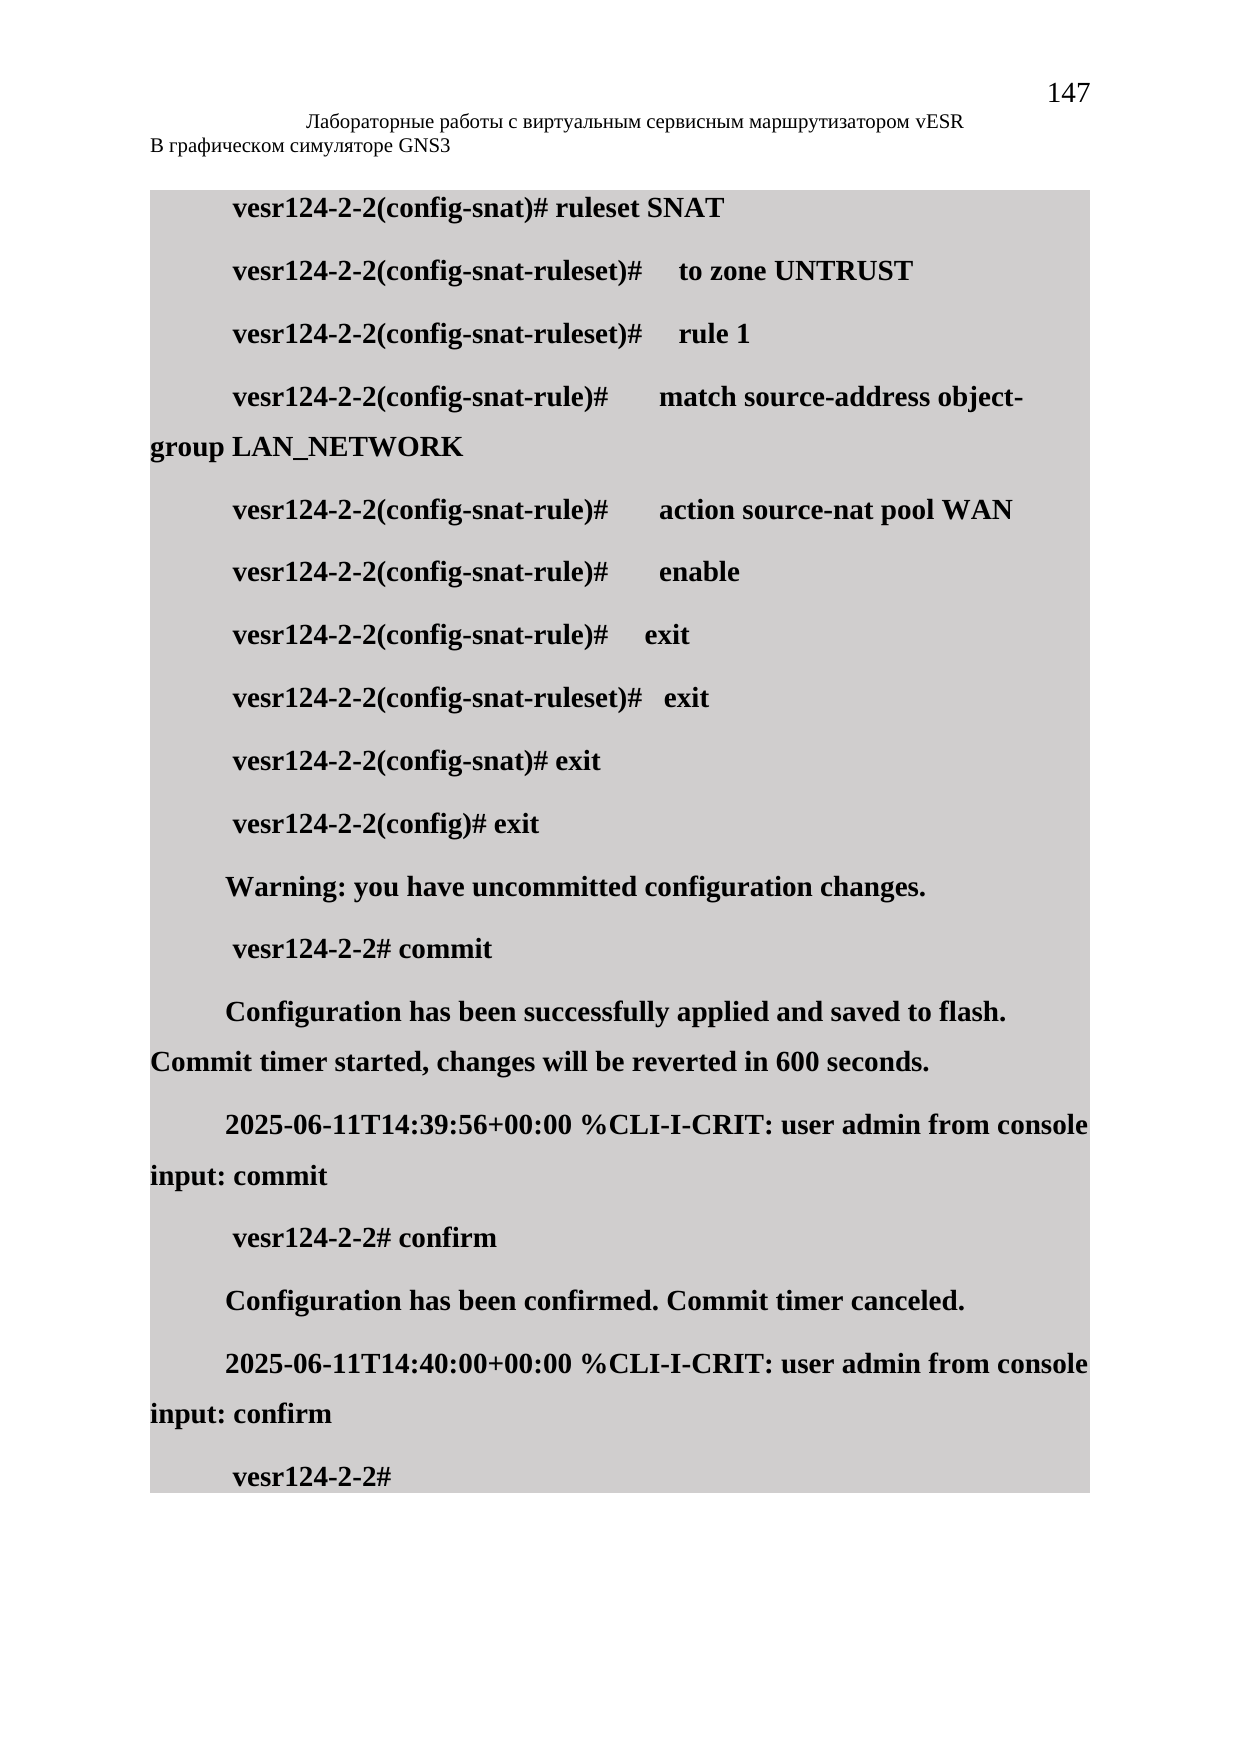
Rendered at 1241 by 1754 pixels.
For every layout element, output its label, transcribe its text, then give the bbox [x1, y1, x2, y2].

text Configuration has been confirmed. Commit timer canceled. [150, 1283, 1090, 1317]
text vesr124-2-2(config-snat)# ruleset SNAT [150, 190, 1090, 224]
text vesr124-2-2(config-snat-rule)# enable [150, 554, 1090, 588]
text vesr124-2-2(config-snat-ruleset)# exit [150, 680, 1090, 714]
text vesr124-2-2(config-snat-rule)# action source-nat pool WAN [150, 492, 1090, 525]
text vesr124-2-2(config-snat-rule)# match source-address object-group LAN_NETWORK [150, 379, 1090, 462]
text vesr124-2-2# confirm [150, 1221, 1090, 1254]
text 2025-06-11T14:40:00+00:00 %CLI-I-CRIT: user admin from console input: confirm [150, 1346, 1090, 1430]
text vesr124-2-2# [150, 1459, 1090, 1493]
text vesr124-2-2# commit [150, 931, 1090, 965]
text vesr124-2-2(config-snat)# exit [150, 743, 1090, 777]
text Warning: you have uncommitted configuration changes. [150, 869, 1090, 902]
text vesr124-2-2(config-snat-rule)# exit [150, 617, 1090, 651]
text vesr124-2-2(config-snat-ruleset)# rule 1 [150, 316, 1090, 349]
text vesr124-2-2(config-snat-ruleset)# to zone UNTRUST [150, 253, 1090, 287]
text vesr124-2-2(config)# exit [150, 806, 1090, 839]
text Configuration has been successfully applied and saved to flash. Commit timer started, changes will be reverted in 600 seconds. [150, 994, 1090, 1078]
text 2025-06-11T14:39:56+00:00 %CLI-I-CRIT: user admin from console input: commit [150, 1107, 1090, 1191]
